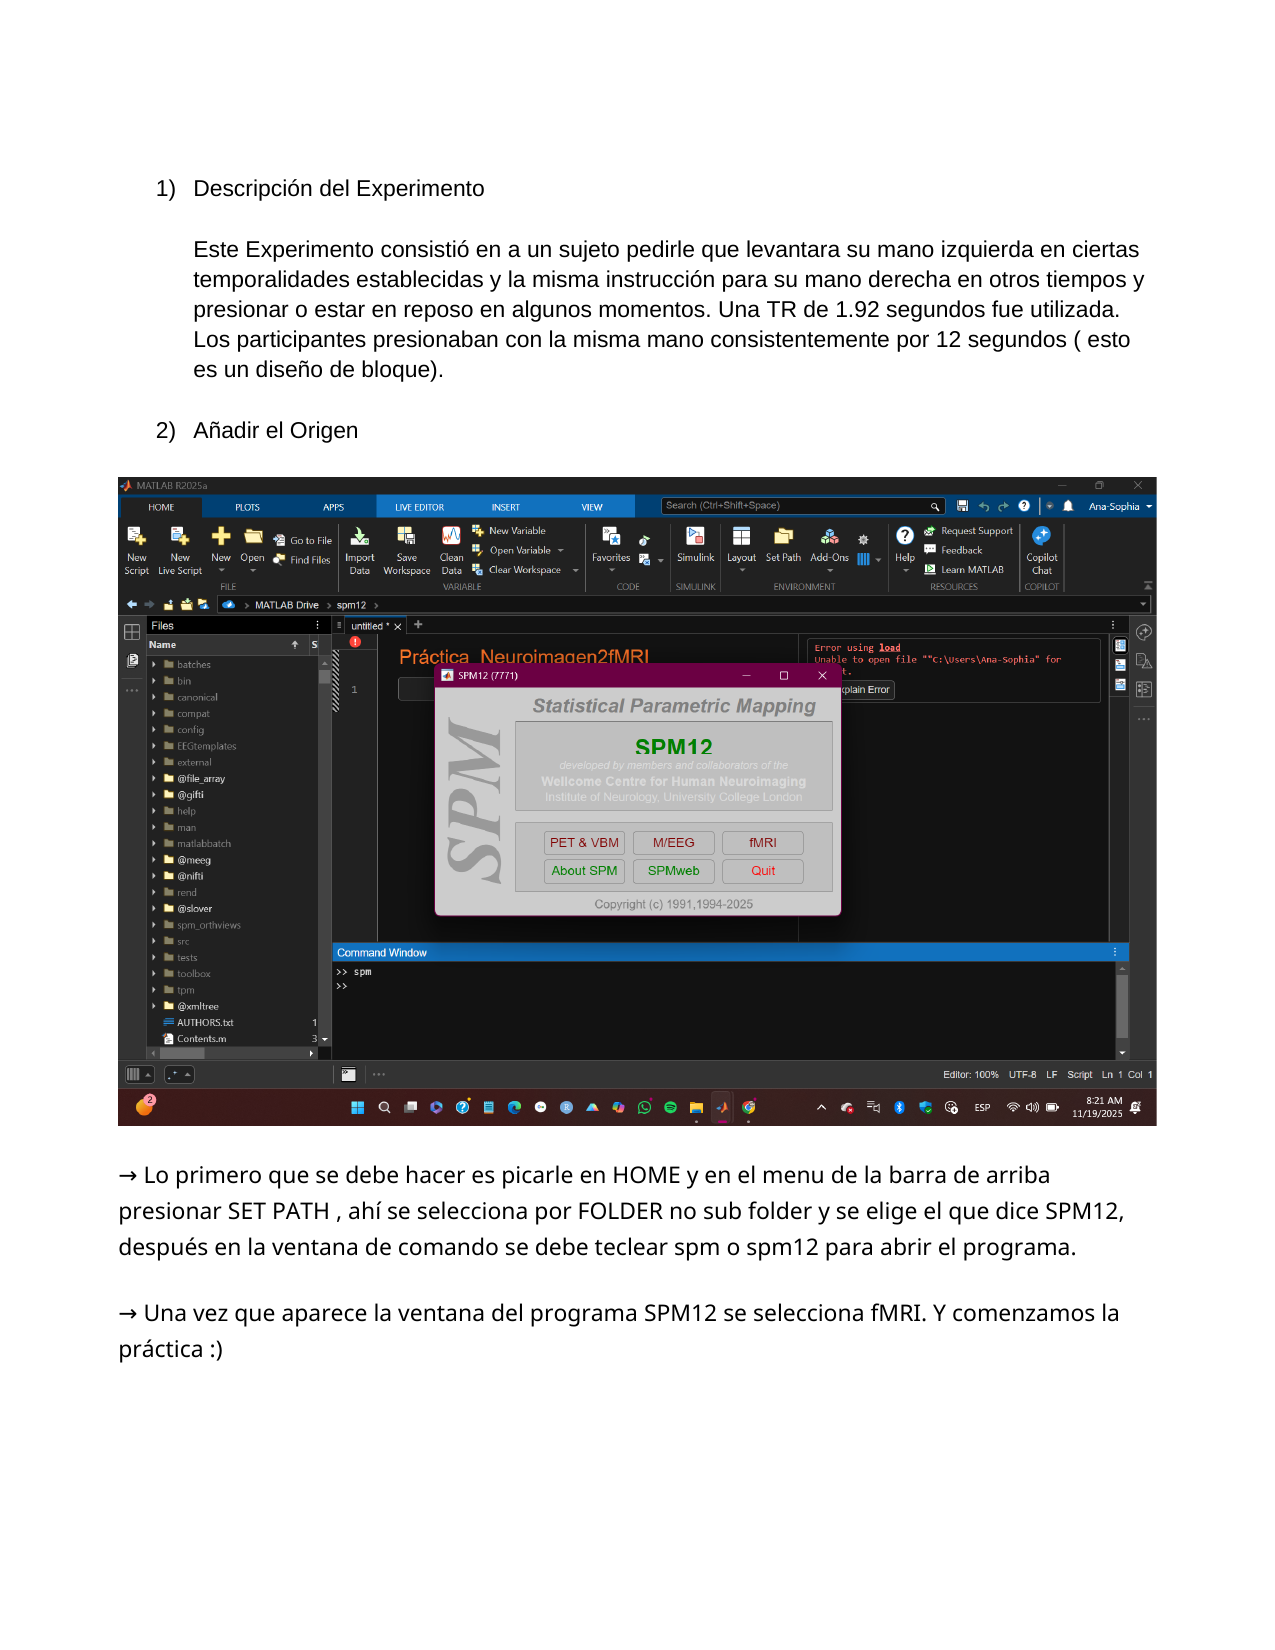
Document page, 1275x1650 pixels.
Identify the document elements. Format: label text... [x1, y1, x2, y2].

text Este Experimento consistió en a un sujeto pedirle que levantara su mano izquierda en ciertas temporalidades establecidas y la misma instrucción para su mano derecha en otros tiempos y presionar o estar en reposo en algunos momentos. Una TR de 1.92 segundos fue utilizada. Los participantes presionaban con la misma mano consistentemente por 12 segundos ( esto es un diseño de bloque). [193, 236, 1157, 383]
list Añadir el Origen [156, 417, 1157, 443]
text → Lo primero que se debe hacer es picarle en HOME y en el menu de la barra de arriba presionar SET PATH , ahí se selecciona por FOLDER no sub folder y se elige el que dice SPM12, después en la ventana de comando se debe teclear spm o spm12 para abrir el programa. [118, 1159, 1157, 1262]
picture [118, 477, 1157, 1126]
text → Una vez que aparece la ventana del programa SPM12 se selecciona fMRI. Y comenzamos la práctica :) [118, 1297, 1157, 1364]
list Descripción del Experimento [156, 175, 1157, 201]
